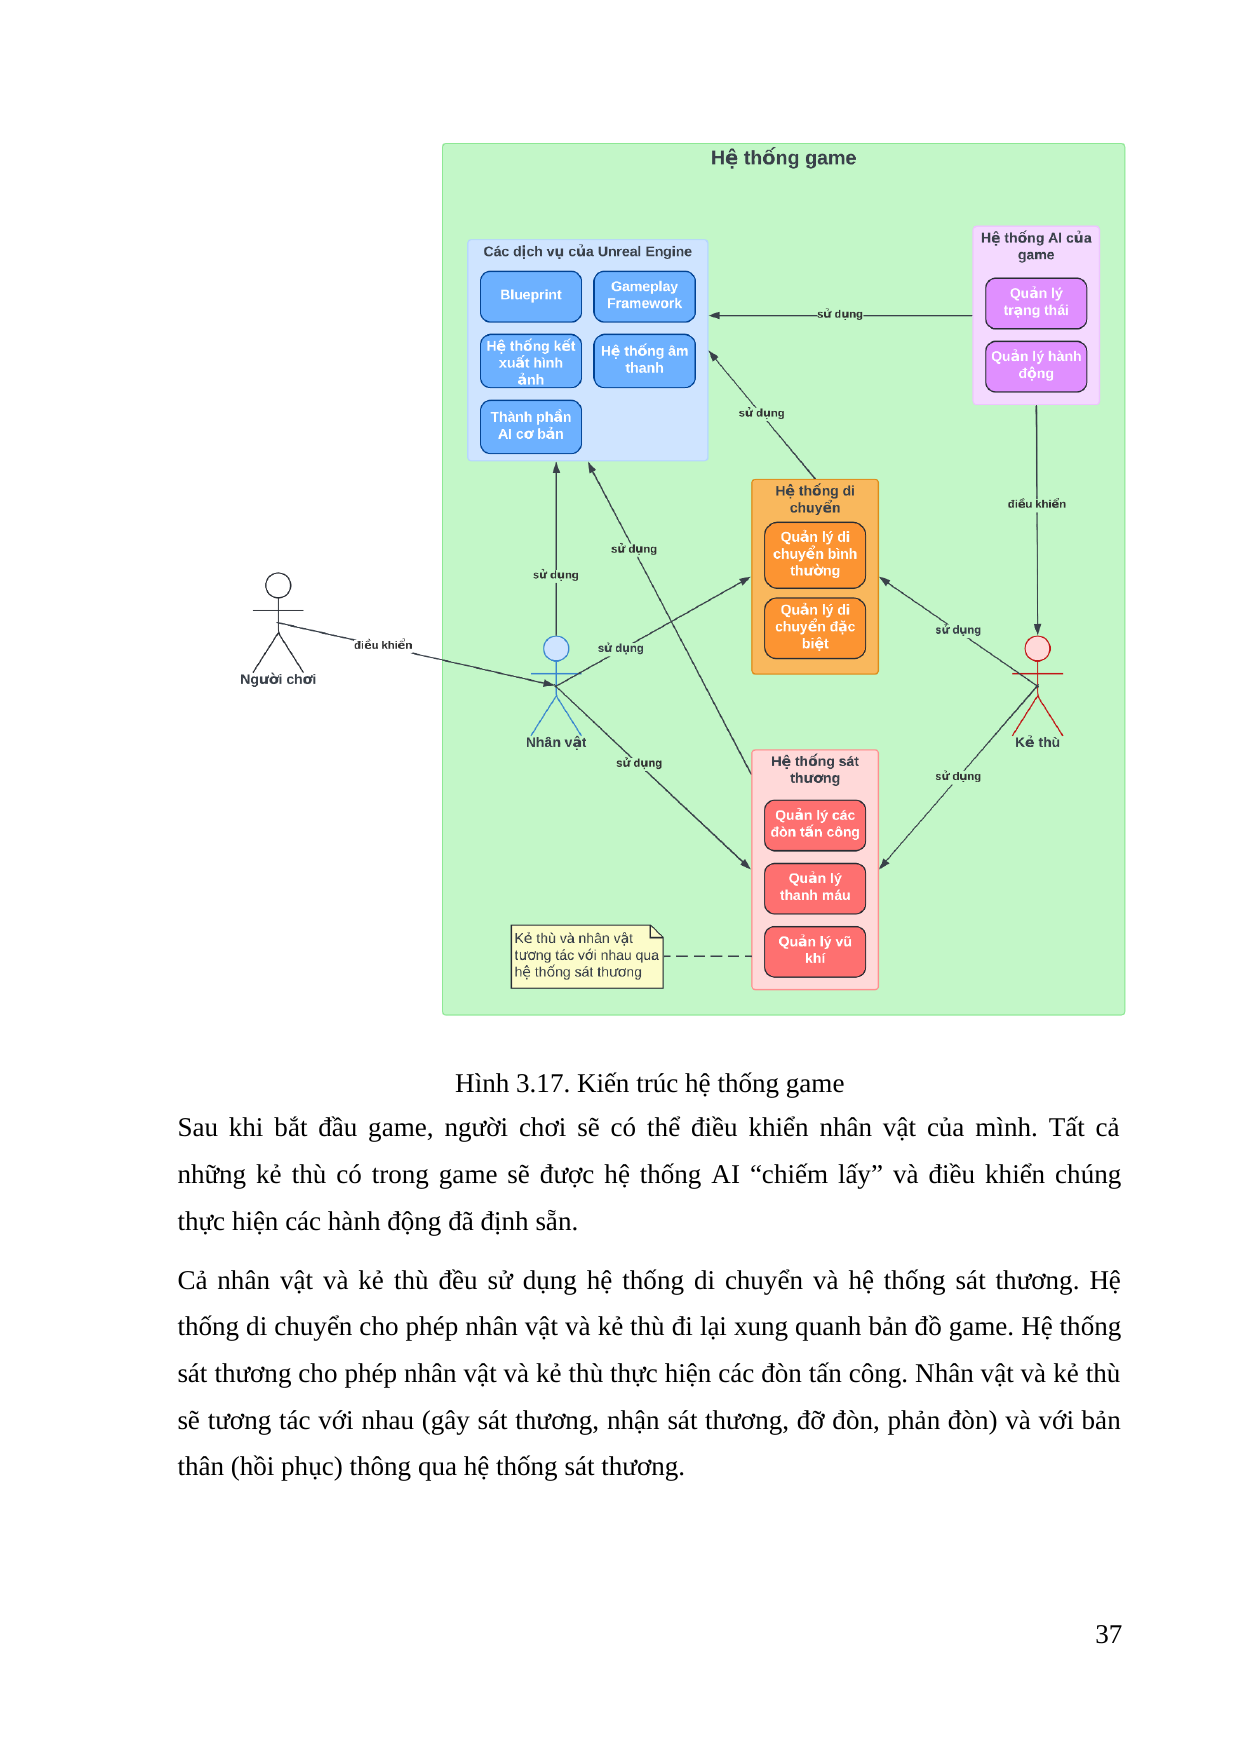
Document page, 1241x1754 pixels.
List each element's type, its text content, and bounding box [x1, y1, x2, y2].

picture [177, 118, 1149, 1040]
text Sau khi bắt đầu game, người chơi sẽ có thể điều khiển nhân vật của mình. Tất cả những kẻ thù có trong game sẽ được hệ thống AI “chiếm lấy” và điều khiển chúng thực hiện các hành động đã định sẵn. [177, 1111, 1122, 1236]
text Cả nhân vật và kẻ thù đều sử dụng hệ thống di chuyển và hệ thống sát thương. Hệ thống di chuyển cho phép nhân vật và kẻ thù đi lại xung quanh bản đồ game. Hệ thống sát thương cho phép nhân vật và kẻ thù thực hiện các đòn tấn công. Nhân vật và kẻ thù sẽ tương tác với nhau (gây sát thương, nhận sát thương, đỡ đòn, phản đòn) và với bản thân (hồi phục) thông qua hệ thống sát thương. [177, 1264, 1122, 1482]
